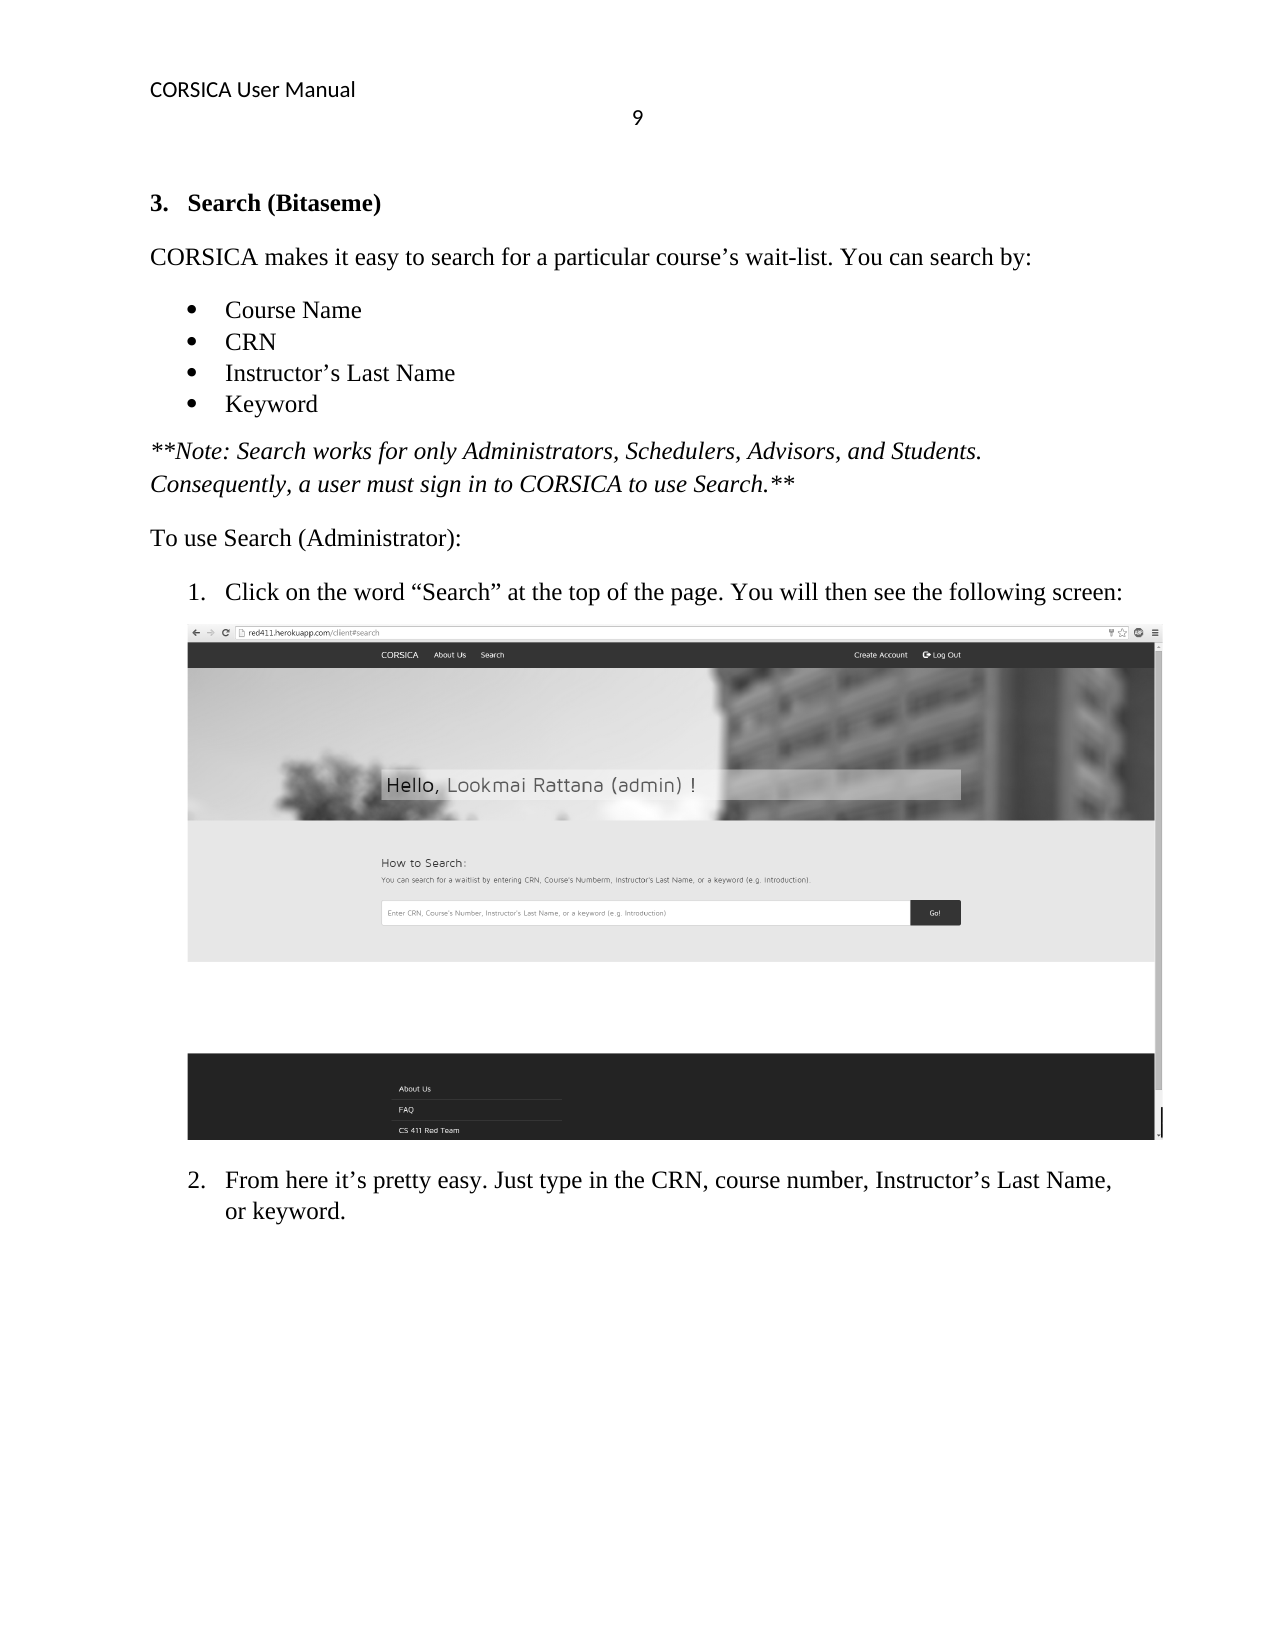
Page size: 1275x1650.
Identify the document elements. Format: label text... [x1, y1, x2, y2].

list From here it’s pretty easy. Just type in the CRN, course number, Instructor’s Last Name, or keyword. [187, 1165, 1125, 1225]
text CORSICA makes it easy to search for a particular course’s wait-list. You can search by: [150, 242, 1125, 270]
list Click on the word “Search” at the top of the page. You will then see the following screen: [187, 577, 1125, 606]
list Instructor’s Last Name [187, 358, 1125, 386]
list Course Name [187, 296, 1125, 324]
text To use Search (Administrator): [150, 523, 1125, 552]
list Keyword [187, 389, 1125, 417]
text **Note: Search works for only Administrators, Schedulers, Advisors, and Students. Consequently, a user must sign in to CORSICA to use Search.** [150, 436, 1125, 498]
list CRN [187, 327, 1125, 355]
list Search (Bitaseme) [150, 188, 1125, 217]
